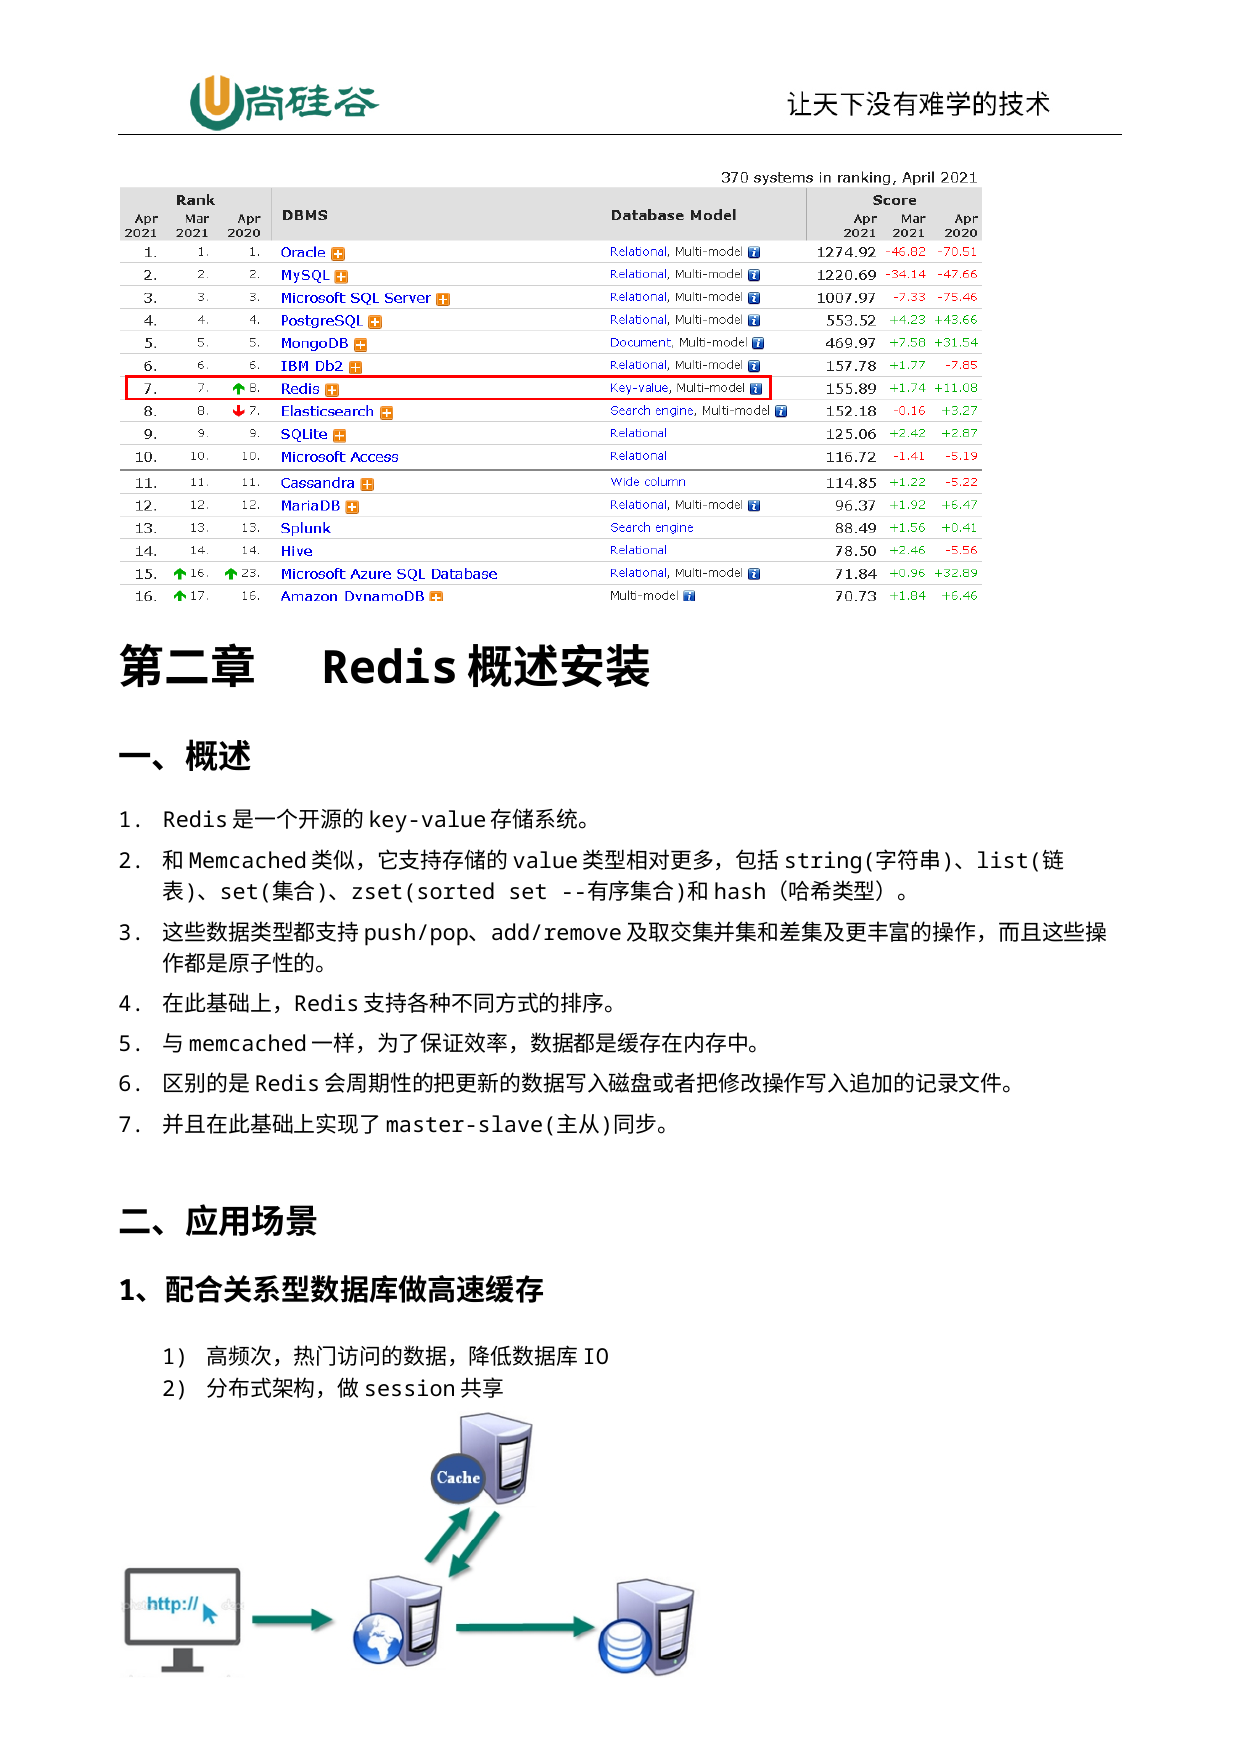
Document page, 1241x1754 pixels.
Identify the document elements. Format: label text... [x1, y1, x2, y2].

list 区别的是Redis会周期性的把更新的数据写入磁盘或者把修改操作写入追加的记录文件。 [118, 1066, 1122, 1098]
picture [187, 73, 1053, 132]
list 在此基础上，Redis支持各种不同方式的排序。 [118, 986, 1122, 1018]
list 一、概述 [118, 730, 1122, 778]
list Redis是一个开源的key-value存储系统。 [118, 802, 1122, 834]
list 高频次，热门访问的数据，降低数据库IO [162, 1339, 1122, 1371]
list 分布式架构，做session共享 [162, 1371, 1122, 1403]
list 和Memcached类似，它支持存储的value类型相对更多，包括string(字符串)、list(链表)、set(集合)、zset(sorted set --有序集合)和hash（哈希类型）。 [118, 843, 1122, 906]
list 二、应用场景 [118, 1195, 1122, 1243]
list Redis概述安装 [118, 630, 1122, 697]
picture [118, 1402, 701, 1678]
list 1、配合关系型数据库做高速缓存 [118, 1267, 1122, 1309]
list 与memcached一样，为了保证效率，数据都是缓存在内存中。 [118, 1026, 1122, 1058]
list 并且在此基础上实现了master-slave(主从)同步。 [118, 1107, 1122, 1138]
picture [118, 156, 984, 601]
list 这些数据类型都支持push/pop、add/remove及取交集并集和差集及更丰富的操作，而且这些操作都是原子性的。 [118, 914, 1122, 978]
